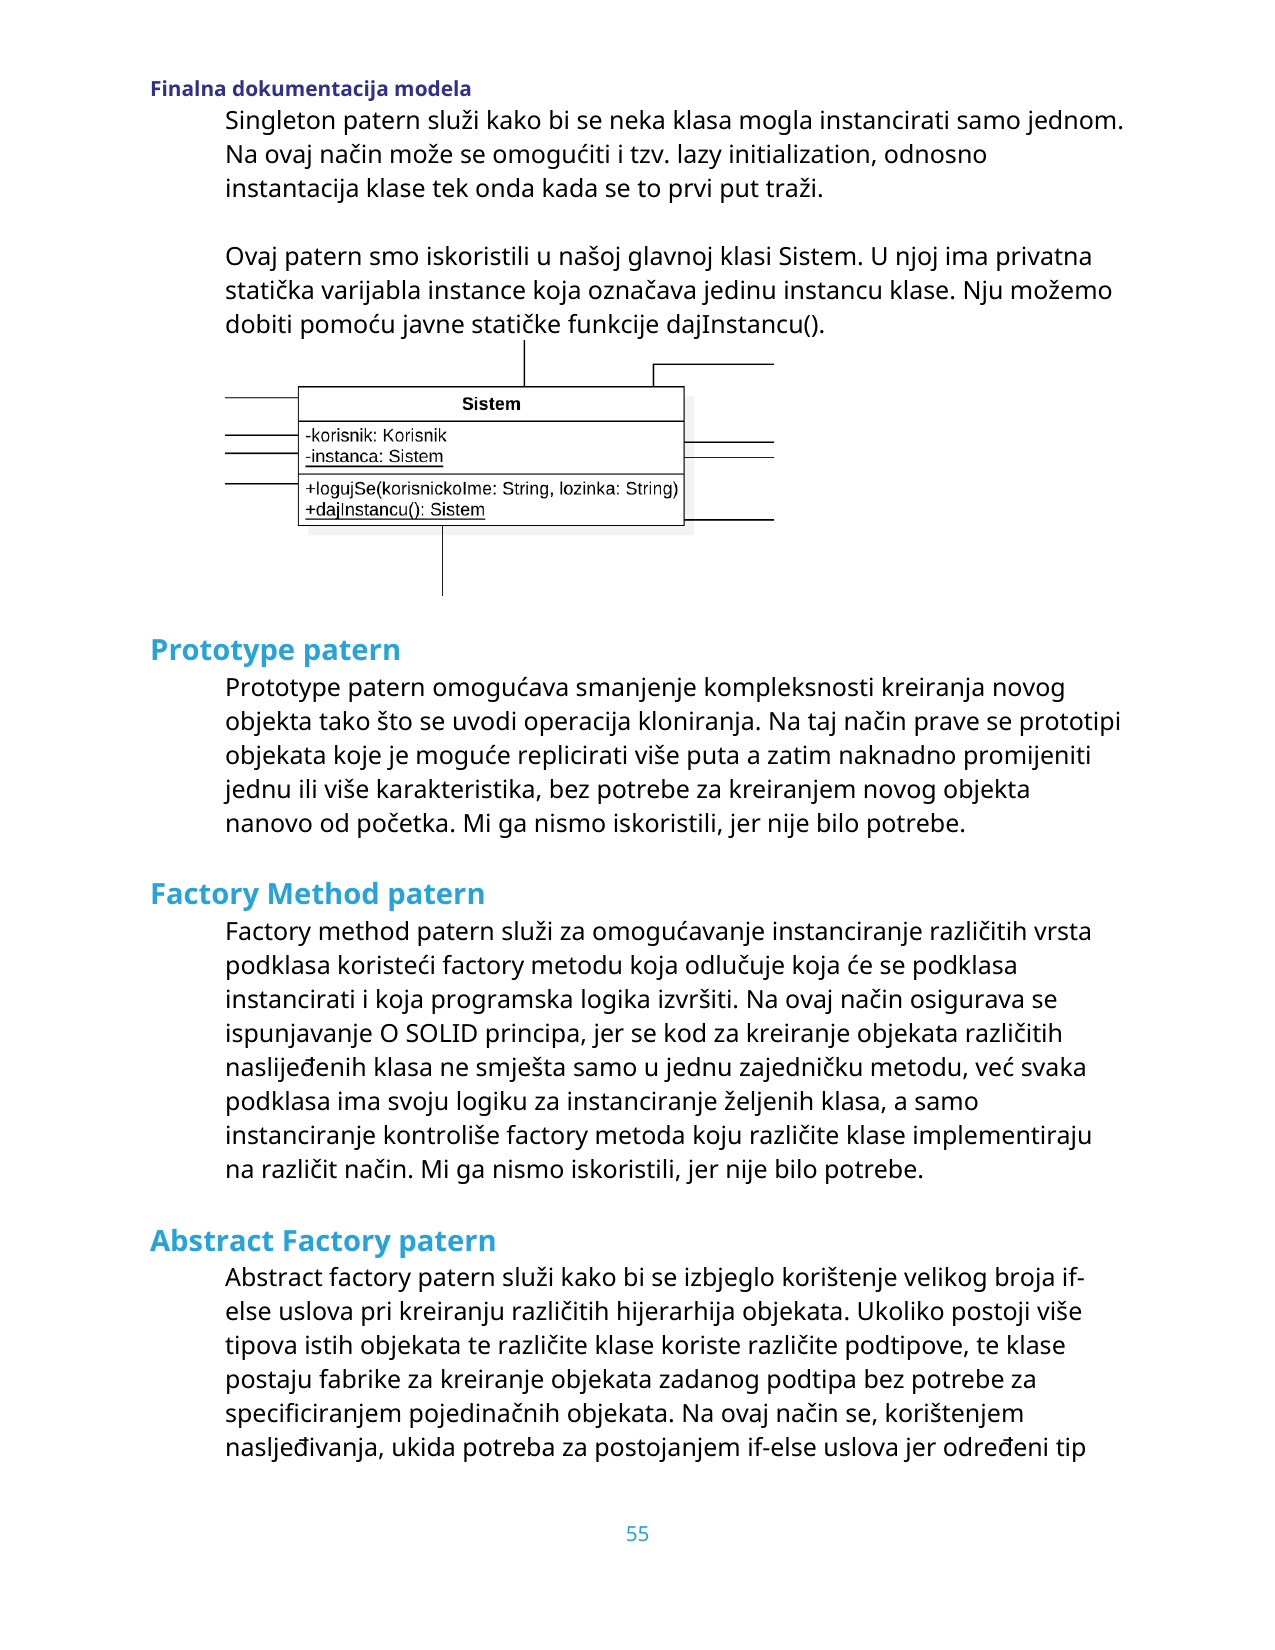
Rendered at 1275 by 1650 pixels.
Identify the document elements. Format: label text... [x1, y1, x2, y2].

picture [225, 340, 775, 596]
text Ovaj patern smo iskoristili u našoj glavnoj klasi Sistem. U njoj ima privatna statička varijabla instance koja označava jedinu instancu klase. Nju možemo dobiti pomoću javne statičke funkcije dajInstancu(). [225, 238, 1125, 341]
subtitle Factory Method patern [150, 873, 1125, 913]
subtitle Prototype patern [150, 629, 1125, 669]
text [225, 1259, 1125, 1464]
text Factory method patern služi za omogućavanje instanciranje različitih vrsta podklasa koristeći factory metodu koja odlučuje koja će se podklasa instancirati i koja programska logika izvršiti. Na ovaj način osigurava se ispunjavanje O SOLID principa, jer se kod za kreiranje objekata različitih naslijeđenih klasa ne smješta samo u jednu zajedničku metodu, već svaka podklasa ima svoju logiku za instanciranje željenih klasa, a samo instanciranje kontroliše factory metoda koju različite klase implementiraju na različit način. Mi ga nismo iskoristili, jer nije bilo potrebe. [225, 913, 1125, 1186]
subtitle Abstract Factory patern [150, 1220, 1125, 1259]
text Prototype patern omogućava smanjenje kompleksnosti kreiranja novog objekta tako što se uvodi operacija kloniranja. Na taj način prave se prototipi objekata koje je moguće replicirati više puta a zatim naknadno promijeniti jednu ili više karakteristika, bez potrebe za kreiranjem novog objekta nanovo od početka. Mi ga nismo iskoristili, jer nije bilo potrebe. [225, 669, 1125, 839]
text Singleton patern služi kako bi se neka klasa mogla instancirati samo jednom. Na ovaj način može se omogućiti i tzv. lazy initialization, odnosno instantacija klase tek onda kada se to prvi put traži. [225, 102, 1125, 204]
